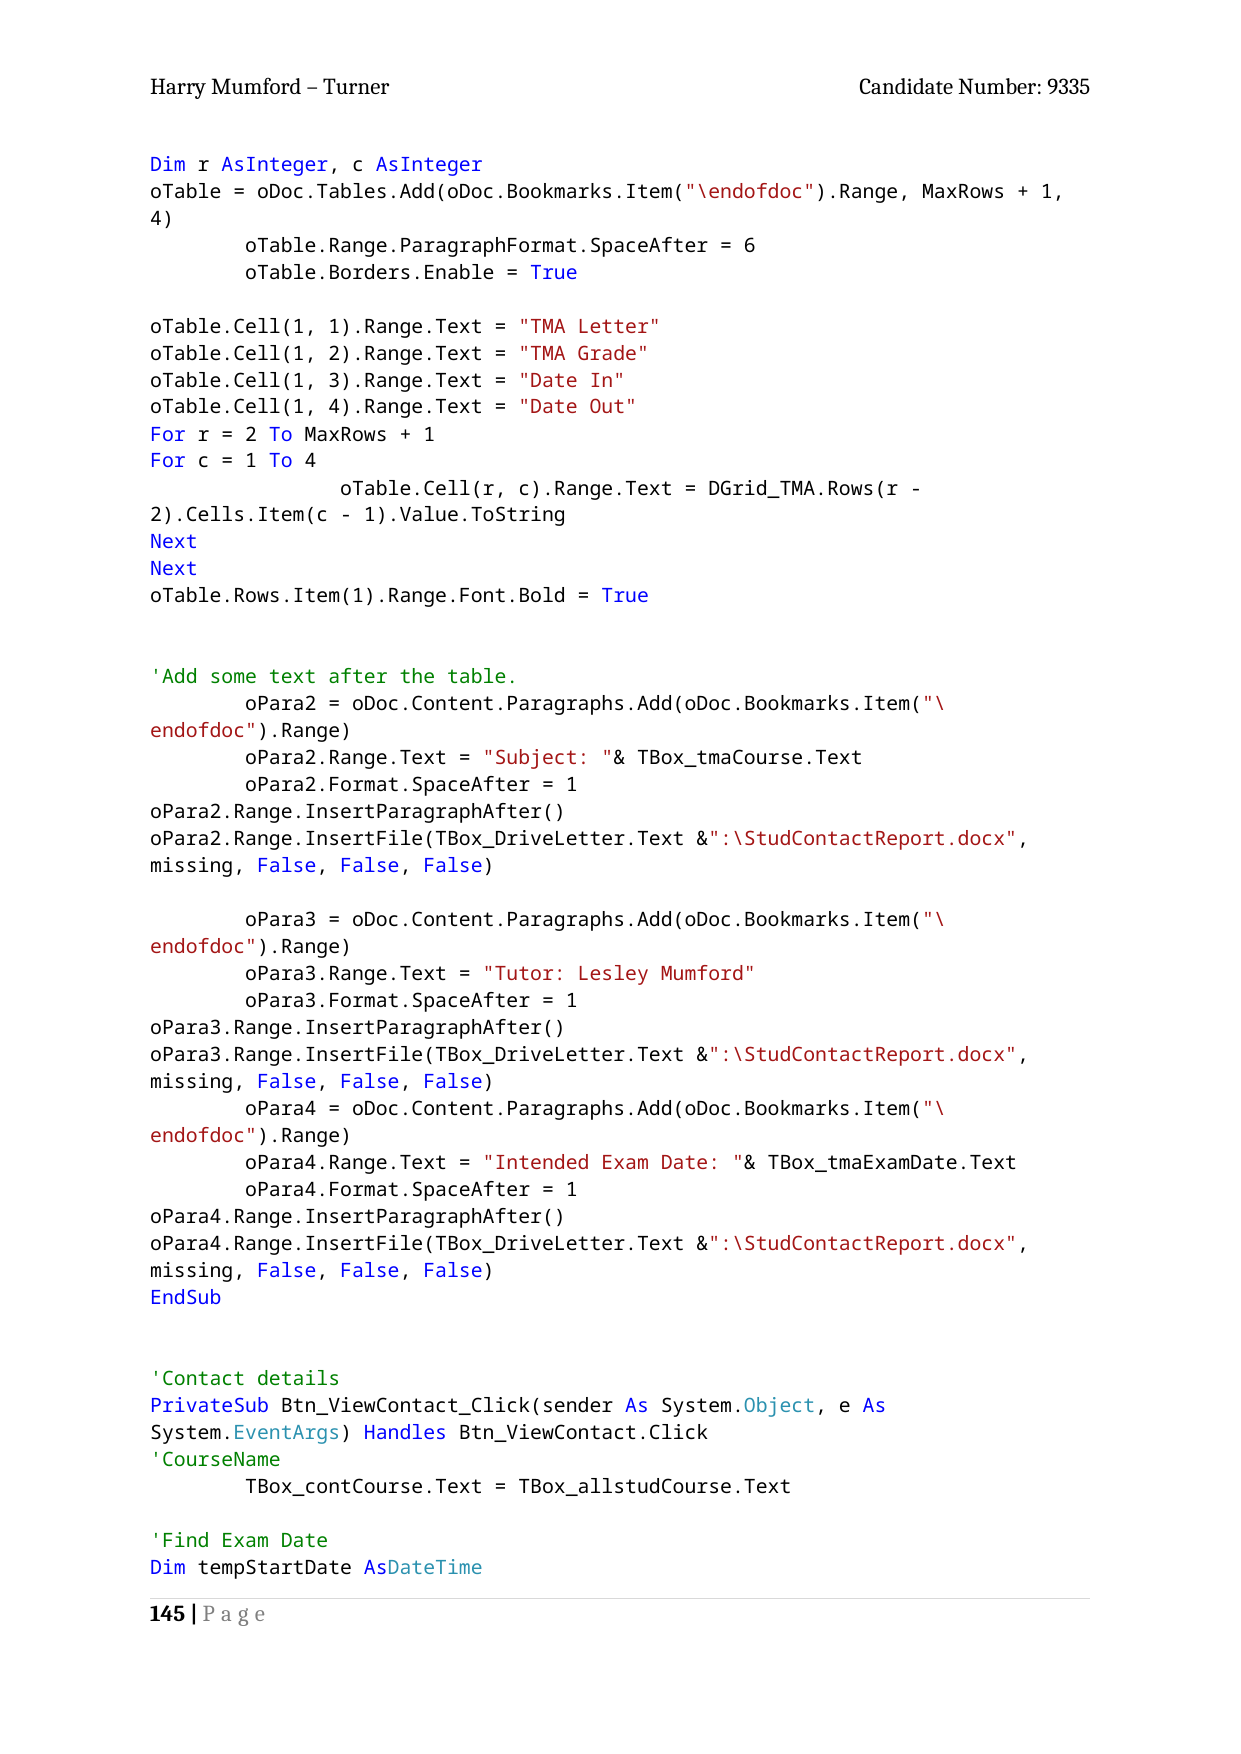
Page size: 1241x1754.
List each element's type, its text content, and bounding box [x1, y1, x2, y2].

text oTable.Rows.Item(1).Range.Font.Bold = True [150, 582, 1090, 609]
text oPara4.Format.SpaceAfter = 1 [150, 1175, 1090, 1202]
text oTable.Cell(1, 3).Range.Text = "Date In" [150, 366, 1090, 393]
text oTable.Cell(1, 1).Range.Text = "TMA Letter" [150, 312, 1090, 339]
text oPara3.Format.SpaceAfter = 1 [150, 986, 1090, 1013]
text EndSub [150, 1283, 1090, 1310]
text oTable.Borders.Enable = True [150, 258, 1090, 285]
text Next [150, 528, 1090, 555]
text TBox_contCourse.Text = TBox_allstudCourse.Text [150, 1472, 1090, 1499]
text For c = 1 To 4 [150, 447, 1090, 474]
text oPara3.Range.Text = "Tutor: Lesley Mumford" [150, 959, 1090, 986]
text oPara2.Range.Text = "Subject: "& TBox_tmaCourse.Text [150, 743, 1090, 771]
text 'Add some text after the table. [150, 663, 1090, 689]
text oTable.Cell(1, 2).Range.Text = "TMA Grade" [150, 339, 1090, 366]
text oTable.Range.ParagraphFormat.SpaceAfter = 6 [150, 231, 1090, 258]
text Next [150, 555, 1090, 582]
text oTable = oDoc.Tables.Add(oDoc.Bookmarks.Item("\endofdoc").Range, MaxRows + 1, 4) [150, 177, 1090, 231]
text oPara2 = oDoc.Content.Paragraphs.Add(oDoc.Bookmarks.Item("\endofdoc").Range) [150, 689, 1090, 743]
text oPara4 = oDoc.Content.Paragraphs.Add(oDoc.Bookmarks.Item("\endofdoc").Range) [150, 1094, 1090, 1148]
text Dim r AsInteger, c AsInteger [150, 150, 1090, 177]
text oPara2.Format.SpaceAfter = 1 [150, 771, 1090, 797]
text oPara2.Range.InsertFile(TBox_DriveLetter.Text &":\StudContactReport.docx", missing, False, False, False) [150, 824, 1090, 878]
text PrivateSub Btn_ViewContact_Click(sender As System.Object, e As System.EventArgs) Handles Btn_ViewContact.Click [150, 1391, 1090, 1445]
text oPara4.Range.Text = "Intended Exam Date: "& TBox_tmaExamDate.Text [150, 1148, 1090, 1175]
text 'Contact details [150, 1364, 1090, 1391]
text oPara3 = oDoc.Content.Paragraphs.Add(oDoc.Bookmarks.Item("\endofdoc").Range) [150, 905, 1090, 959]
text oPara3.Range.InsertParagraphAfter() [150, 1013, 1090, 1040]
text oPara4.Range.InsertFile(TBox_DriveLetter.Text &":\StudContactReport.docx", missing, False, False, False) [150, 1229, 1090, 1283]
text oPara4.Range.InsertParagraphAfter() [150, 1202, 1090, 1229]
text oPara3.Range.InsertFile(TBox_DriveLetter.Text &":\StudContactReport.docx", missing, False, False, False) [150, 1040, 1090, 1094]
text oTable.Cell(1, 4).Range.Text = "Date Out" [150, 393, 1090, 420]
text Dim tempStartDate AsDateTime [150, 1553, 1090, 1580]
text oTable.Cell(r, c).Range.Text = DGrid_TMA.Rows(r - 2).Cells.Item(c - 1).Value.ToString [150, 474, 1090, 528]
text 'CourseName [150, 1445, 1090, 1472]
text 'Find Exam Date [150, 1526, 1090, 1553]
text oPara2.Range.InsertParagraphAfter() [150, 797, 1090, 824]
text For r = 2 To MaxRows + 1 [150, 420, 1090, 447]
